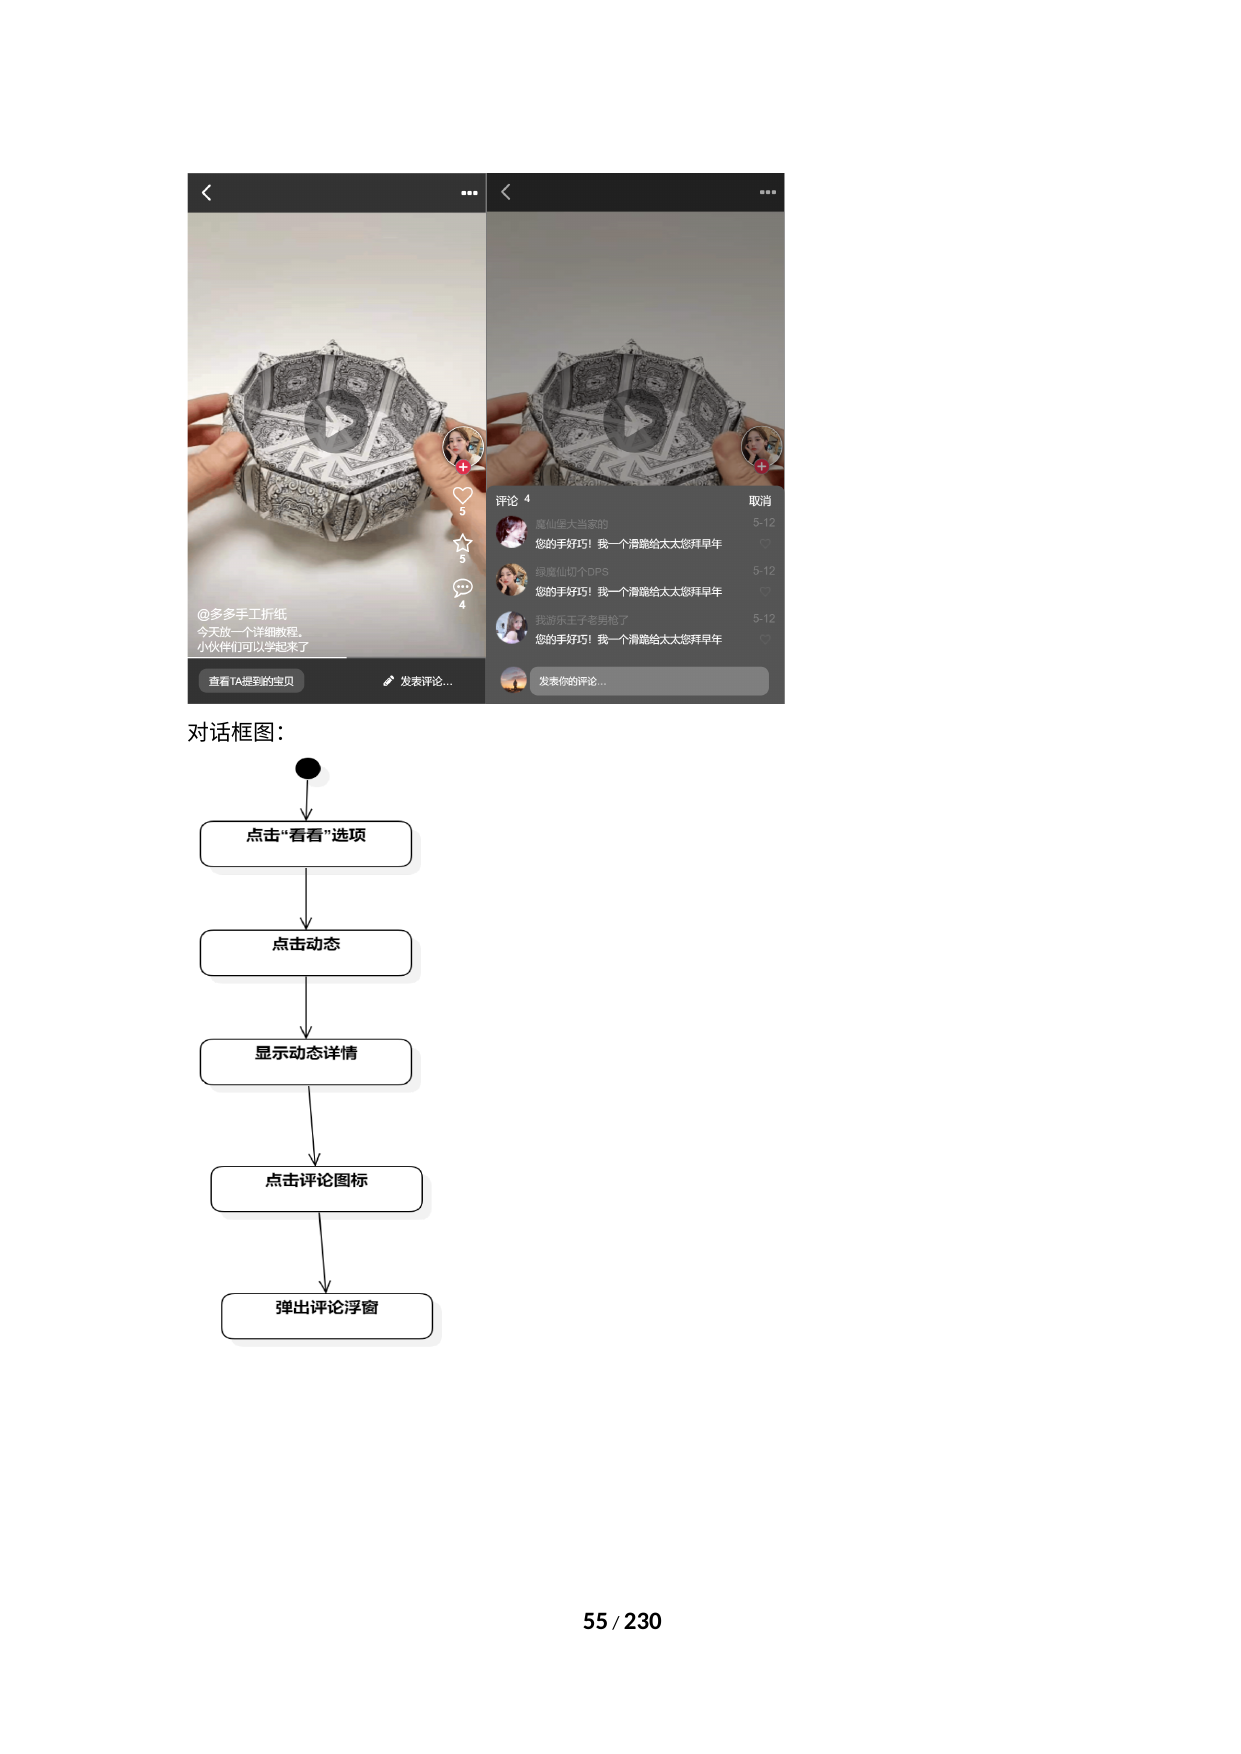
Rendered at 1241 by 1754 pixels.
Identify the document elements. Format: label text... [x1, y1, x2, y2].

picture [187, 747, 485, 1384]
text 对话框图： [187, 714, 1053, 747]
picture [187, 173, 785, 704]
